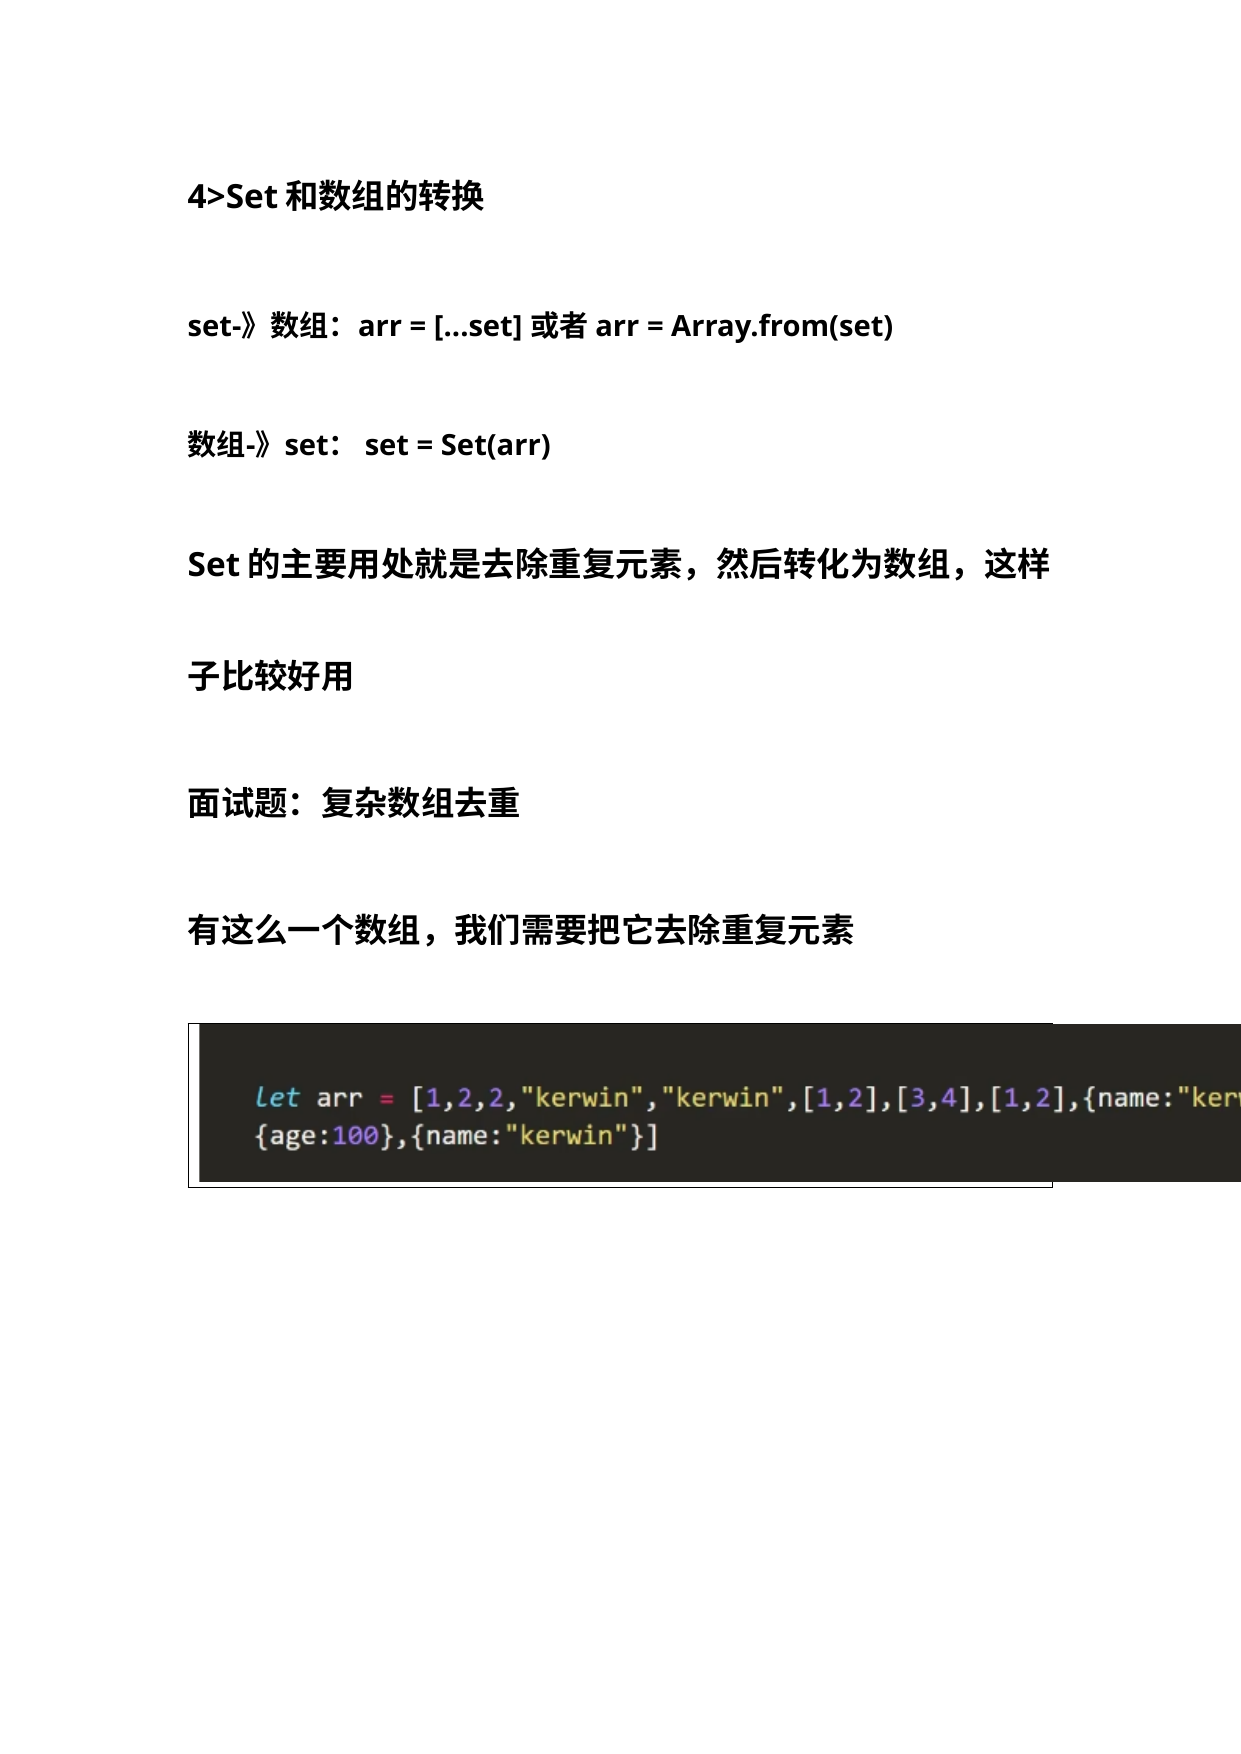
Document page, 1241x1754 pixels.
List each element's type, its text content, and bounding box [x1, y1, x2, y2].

subtitle 4>Set和数组的转换 [187, 162, 1053, 227]
picture [199, 1024, 1241, 1182]
subtitle 有这么一个数组，我们需要把它去除重复元素 [187, 896, 1053, 961]
table_header [189, 1024, 1052, 1187]
subtitle Set的主要用处就是去除重复元素，然后转化为数组，这样子比较好用 [187, 529, 1053, 707]
subtitle 数组-》set： set = Set(arr) [187, 410, 1053, 475]
subtitle 面试题：复杂数组去重 [187, 769, 1053, 834]
subtitle set-》数组：arr = [...set] 或者 arr = Array.from(set) [187, 291, 1053, 356]
